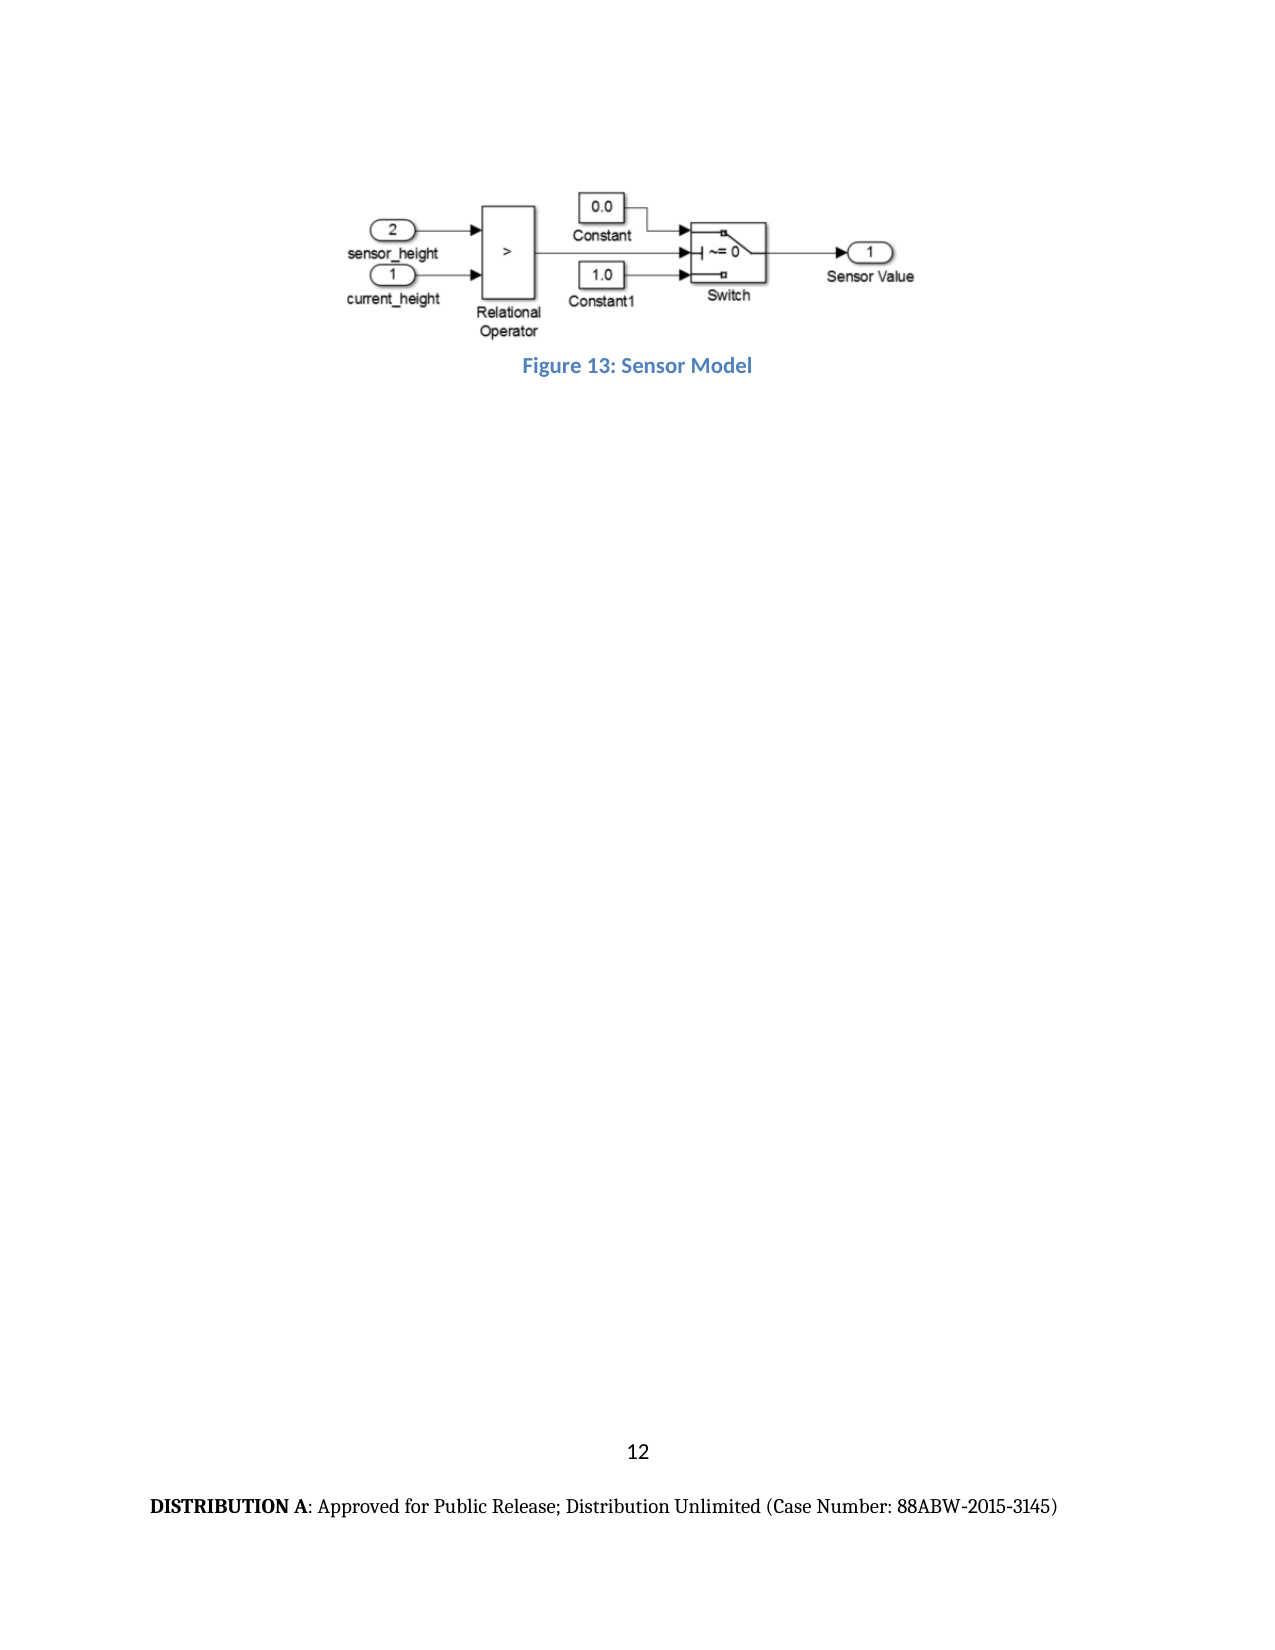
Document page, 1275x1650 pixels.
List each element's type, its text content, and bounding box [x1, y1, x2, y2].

picture [347, 182, 928, 347]
text Figure 13: Sensor Model [150, 351, 1125, 379]
